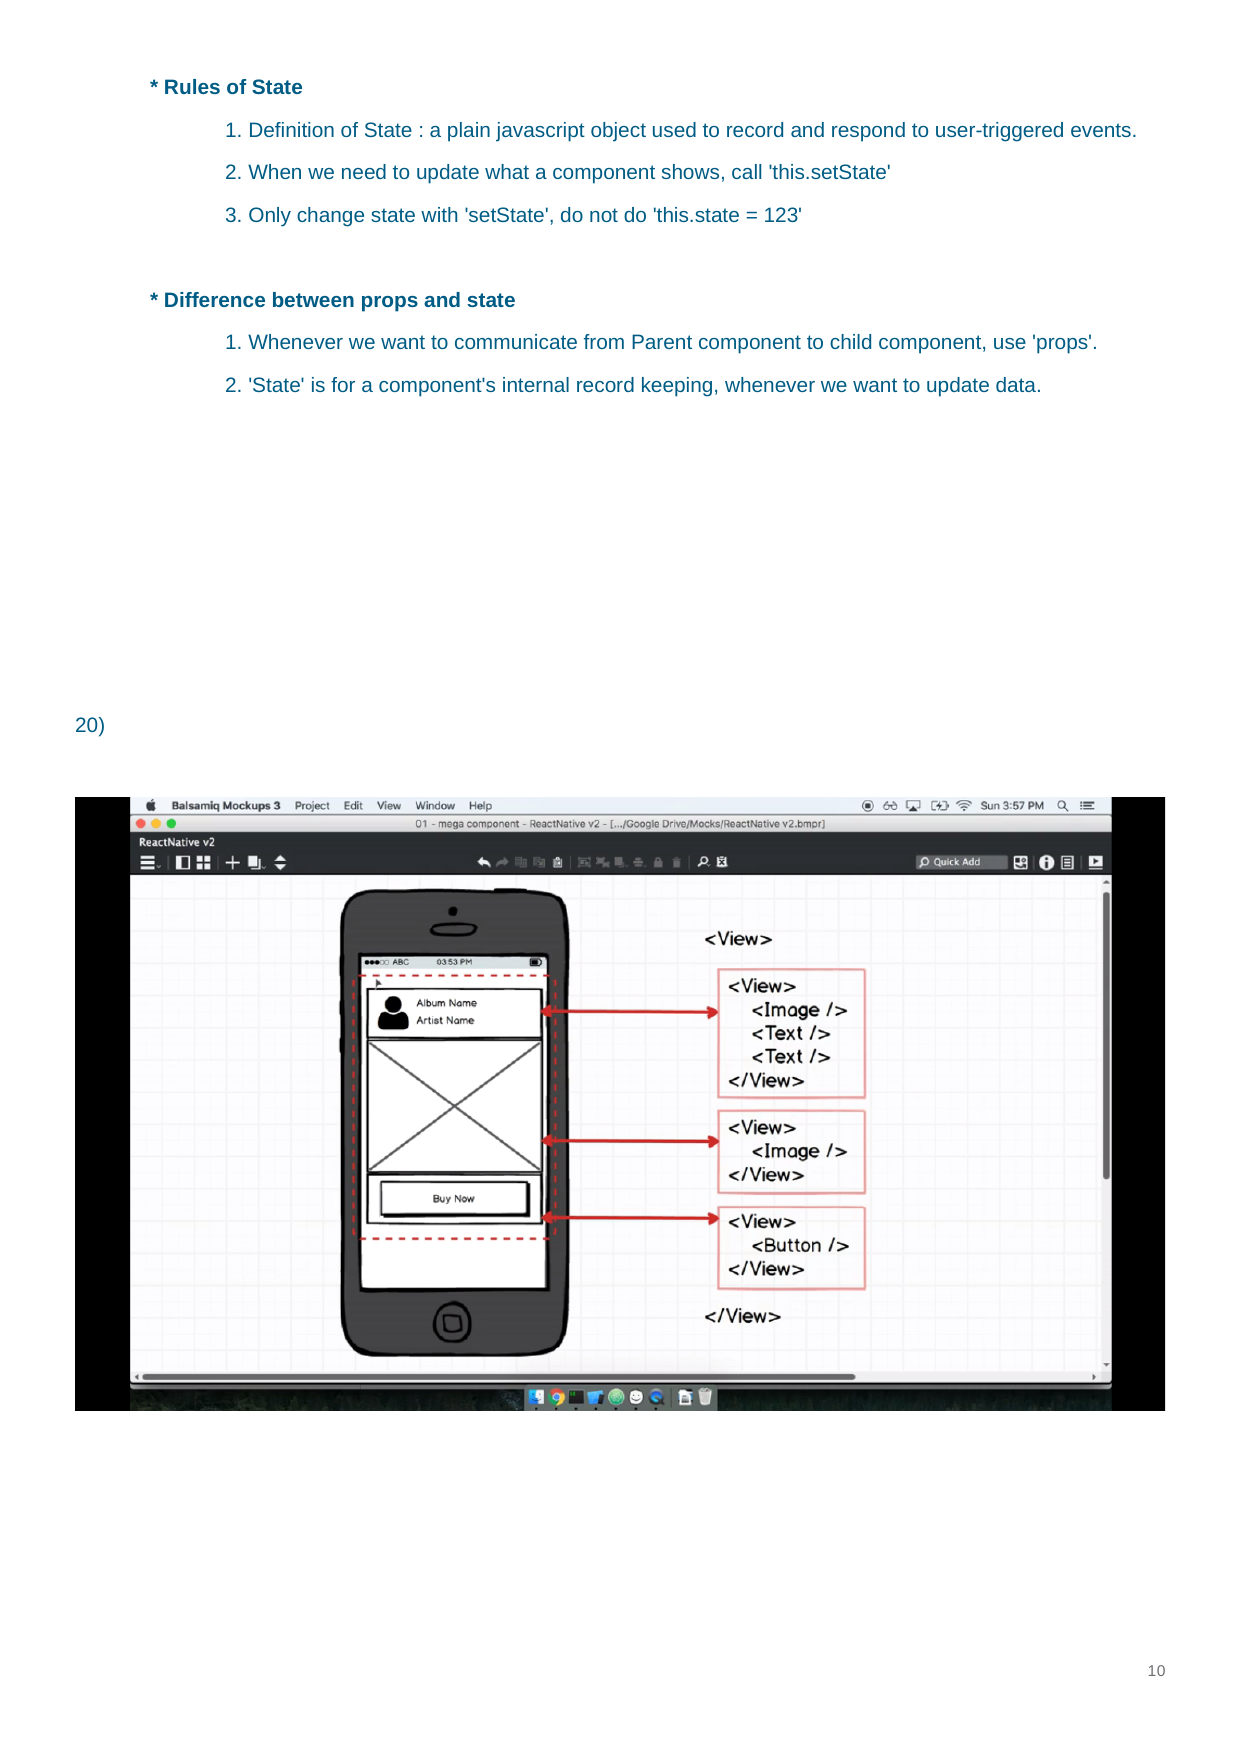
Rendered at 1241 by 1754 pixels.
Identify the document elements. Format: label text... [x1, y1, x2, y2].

text 1. Whenever we want to communicate from Parent component to child component, use 'props'. [75, 330, 1165, 354]
text 3. Only change state with 'setState', do not do 'this.state = 123' [75, 202, 1165, 226]
text 2. 'State' is for a component's internal record keeping, whenever we want to update data. [75, 372, 1165, 396]
text * Rules of State [75, 75, 1165, 99]
text * Difference between props and state [75, 287, 1165, 311]
picture [75, 797, 1166, 1411]
text 2. When we need to update what a component shows, call 'this.setState' [75, 160, 1165, 184]
text 20) [75, 712, 1165, 736]
text 1. Definition of State : a plain javascript object used to record and respond to user-triggered events. [75, 117, 1165, 141]
